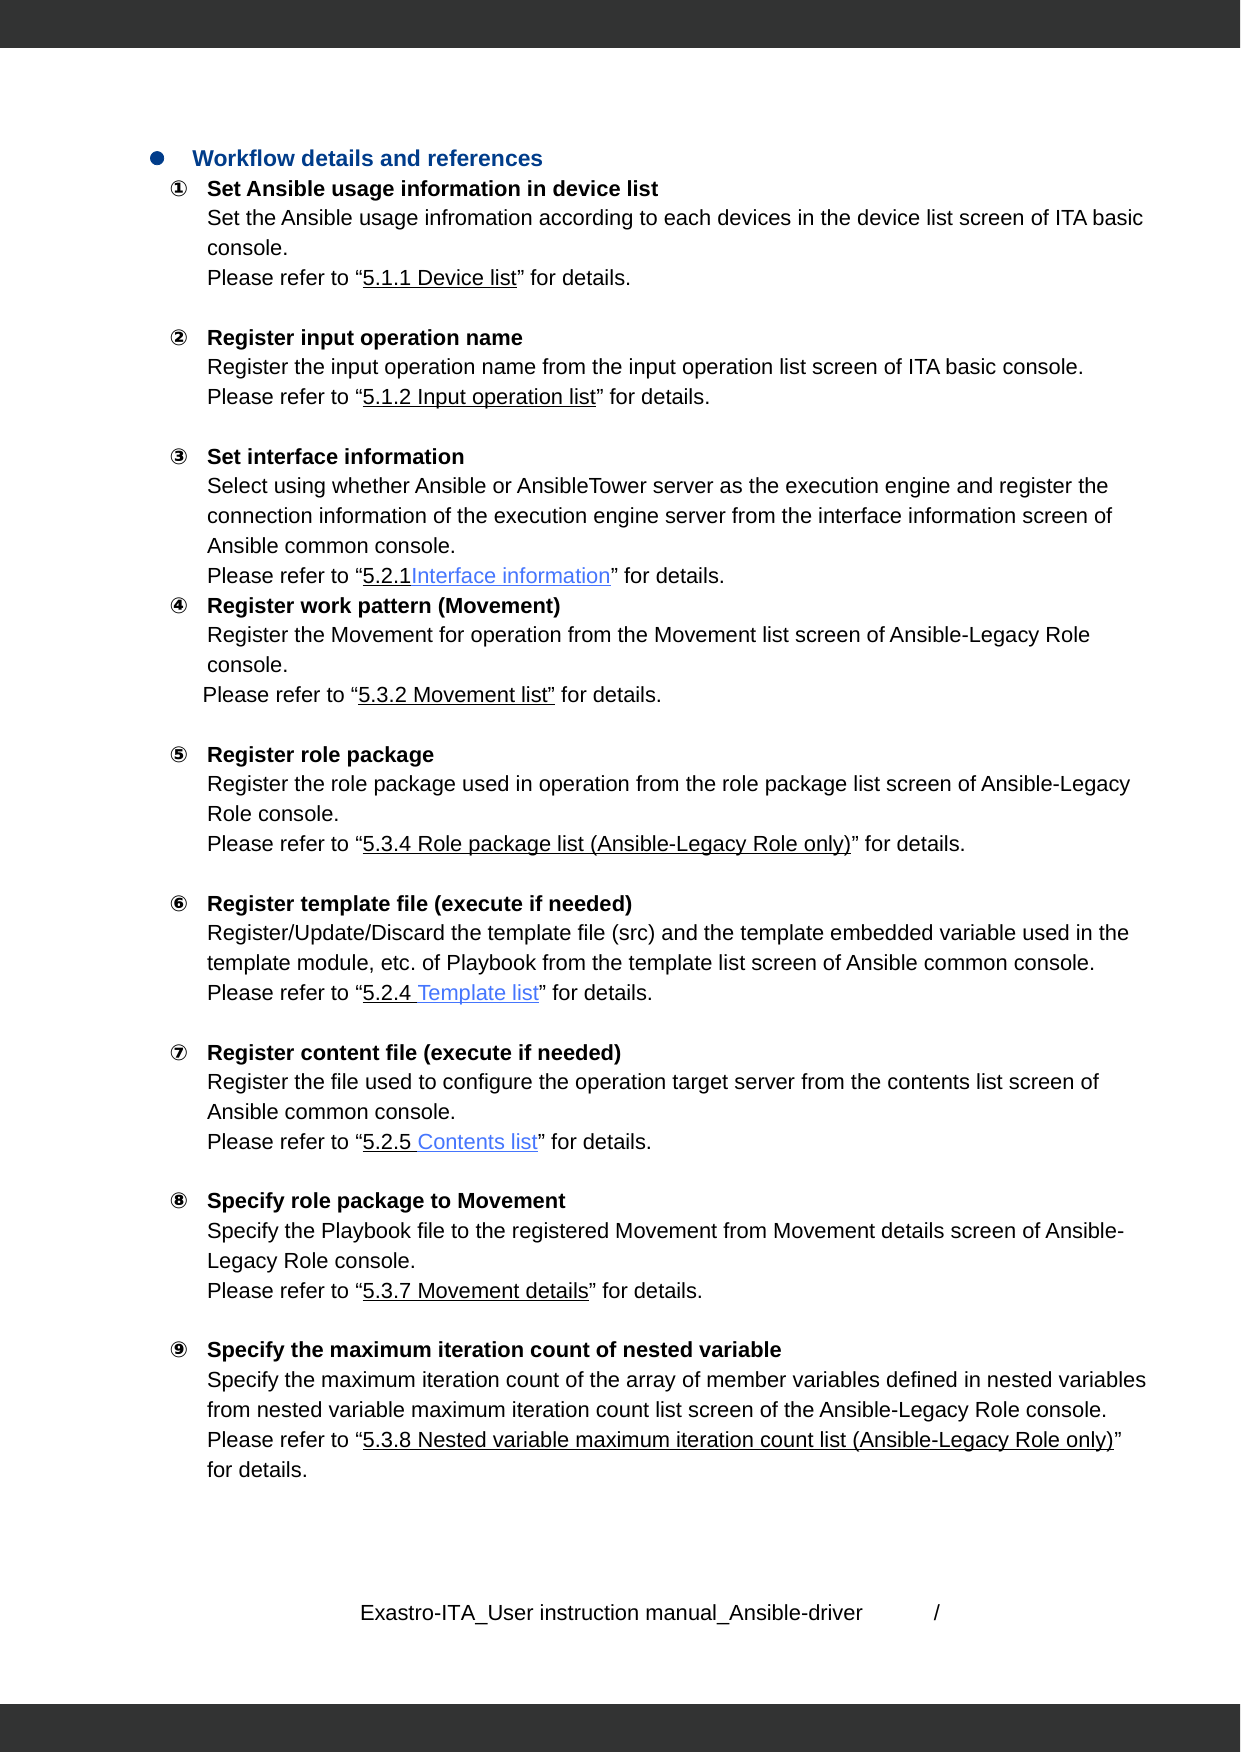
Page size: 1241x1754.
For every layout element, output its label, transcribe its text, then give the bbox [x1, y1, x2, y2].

list Please refer to “5.2.4 Template list” for details. [207, 977, 1152, 1007]
list Specify role package to Movement [169, 1186, 1152, 1216]
text Please refer to “5.3.2 Movement list” for details. [148, 679, 1152, 709]
list Set interface information [169, 441, 1152, 471]
list Workflow details and references [148, 143, 1152, 173]
list Register content file (execute if needed) [169, 1037, 1152, 1067]
picture [0, 1704, 1241, 1752]
list Specify the Playbook file to the registered Movement from Movement details screen of Ansible-Legacy Role console. [207, 1216, 1152, 1275]
list Please refer to “5.1.2 Input operation list” for details. [207, 382, 1152, 411]
list Please refer to “5.3.8 Nested variable maximum iteration count list (Ansible-Legacy Role only)” for details. [207, 1424, 1152, 1484]
list Please refer to “5.2.1Interface information” for details. [207, 560, 1152, 590]
list Register the Movement for operation from the Movement list screen of Ansible-Legacy Role console. [207, 620, 1152, 679]
list Register/Update/Discard the template file (src) and the template embedded variable used in the template module, etc. of Playbook from the template list screen of Ansible common console. [207, 918, 1152, 977]
list Register the input operation name from the input operation list screen of ITA basic console. [207, 352, 1152, 382]
list Select using whether Ansible or AnsibleTower server as the execution engine and register the connection information of the execution engine server from the interface information screen of Ansible common console. [207, 471, 1152, 560]
list Register template file (execute if needed) [169, 888, 1152, 918]
list Register role package Register the role package used in operation from the role package list screen of Ansible-Legacy Role console. Please refer to “5.3.4 Role package list (Ansible-Legacy Role only)” for details. [169, 739, 1152, 858]
list Register the file used to configure the operation target server from the contents list screen of Ansible common console. [207, 1067, 1152, 1126]
list Set Ansible usage information in device list Set the Ansible usage infromation according to each devices in the device list screen of ITA basic console. Please refer to “5.1.1 Device list” for details. [169, 173, 1152, 292]
list Please refer to “5.3.7 Movement details” for details. [207, 1275, 1152, 1305]
list Please refer to “5.2.5 Contents list” for details. [207, 1126, 1152, 1156]
picture [0, 0, 1241, 48]
list Register input operation name [169, 322, 1152, 352]
list Register work pattern (Movement) [169, 590, 1152, 620]
list Specify the maximum iteration count of nested variable Specify the maximum iteration count of the array of member variables defined in nested variables from nested variable maximum iteration count list screen of the Ansible-Legacy Role console. [169, 1335, 1152, 1424]
